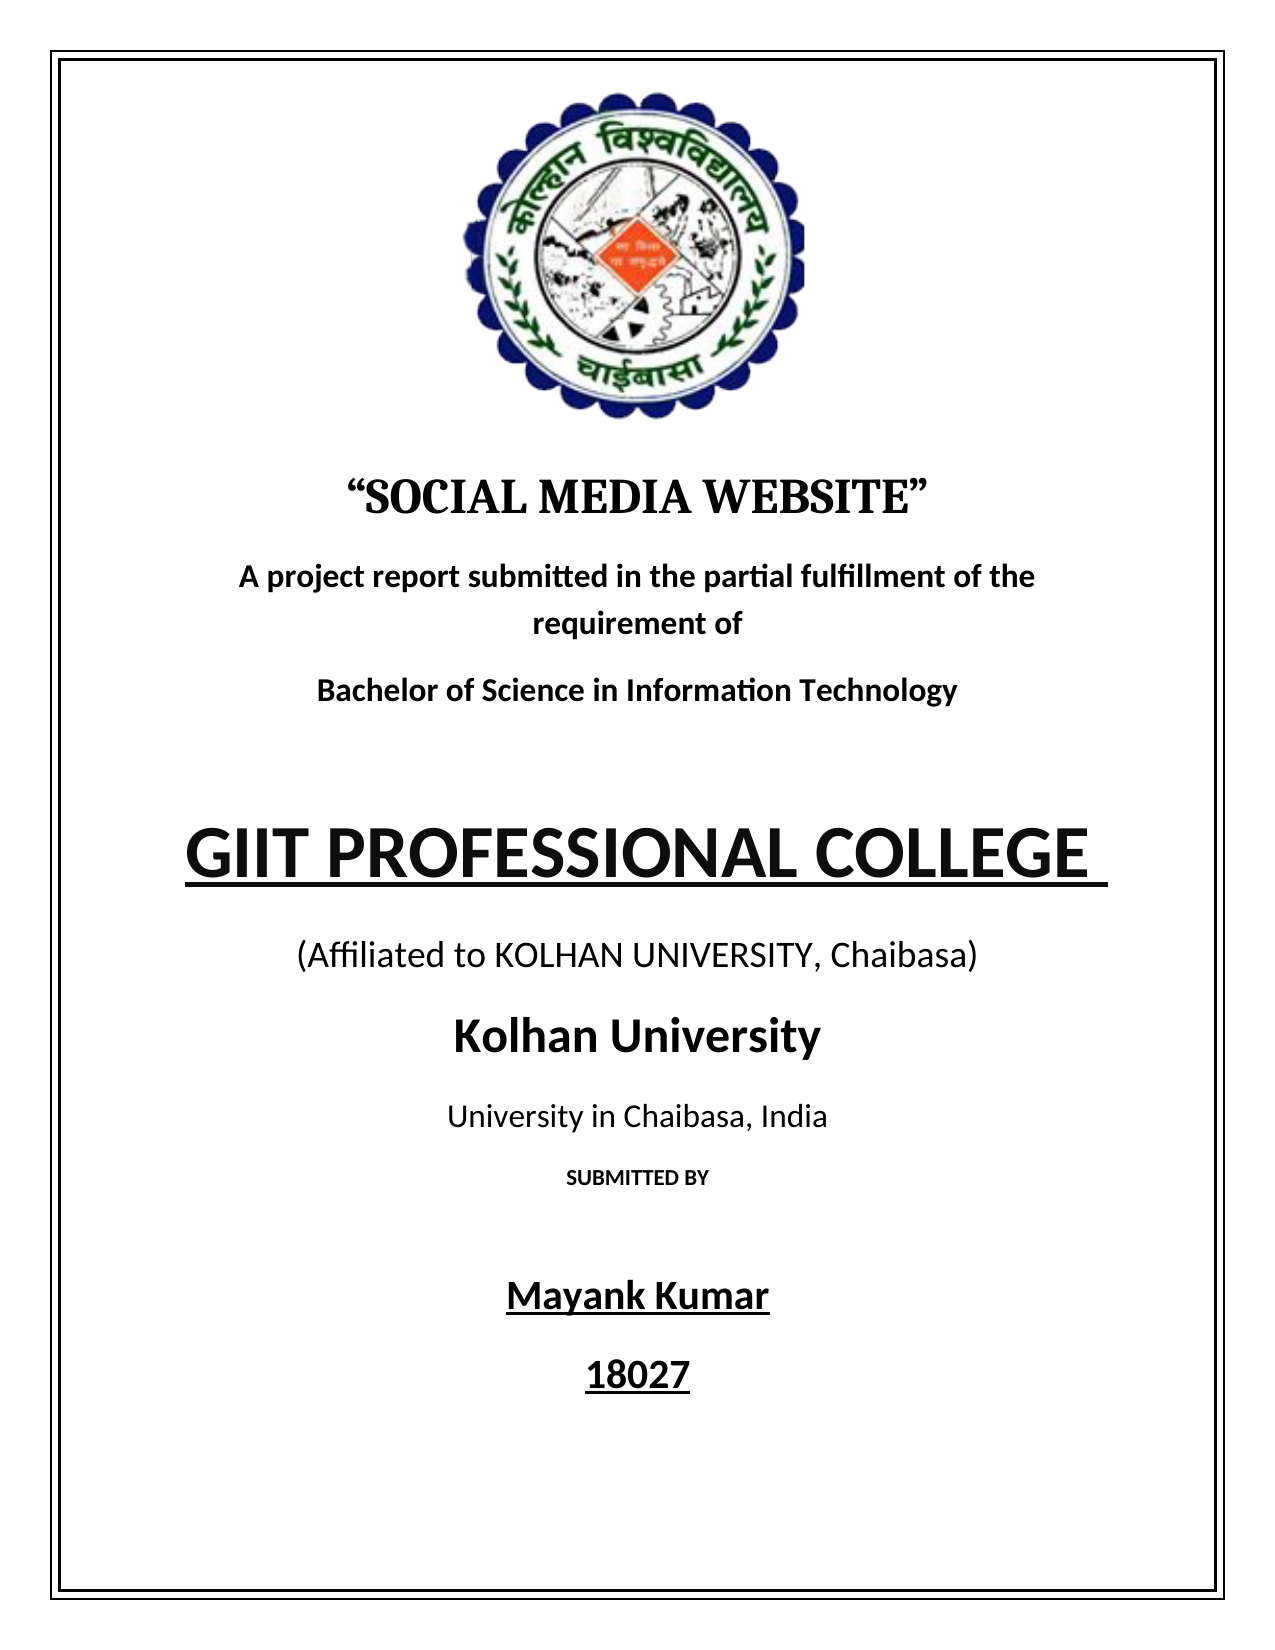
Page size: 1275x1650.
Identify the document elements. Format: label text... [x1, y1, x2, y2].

text University in Chaibasa, India [150, 1095, 1125, 1136]
text “SOCIAL MEDIA WEBSITE” [150, 468, 1125, 526]
text Bachelor of Science in Information Technology [150, 669, 1125, 710]
picture [449, 78, 826, 437]
text Mayank Kumar [150, 1269, 1125, 1319]
text Kolhan University [150, 1004, 1125, 1065]
text GIIT PROFESSIONAL COLLEGE [150, 804, 1125, 896]
text 18027 [150, 1348, 1125, 1399]
text (Affiliated to KOLHAN UNIVERSITY, Chaibasa) [150, 931, 1125, 976]
text SUBMITTED BY [150, 1163, 1125, 1191]
text A project report submitted in the partial fulfillment of the requirement of [150, 555, 1125, 642]
